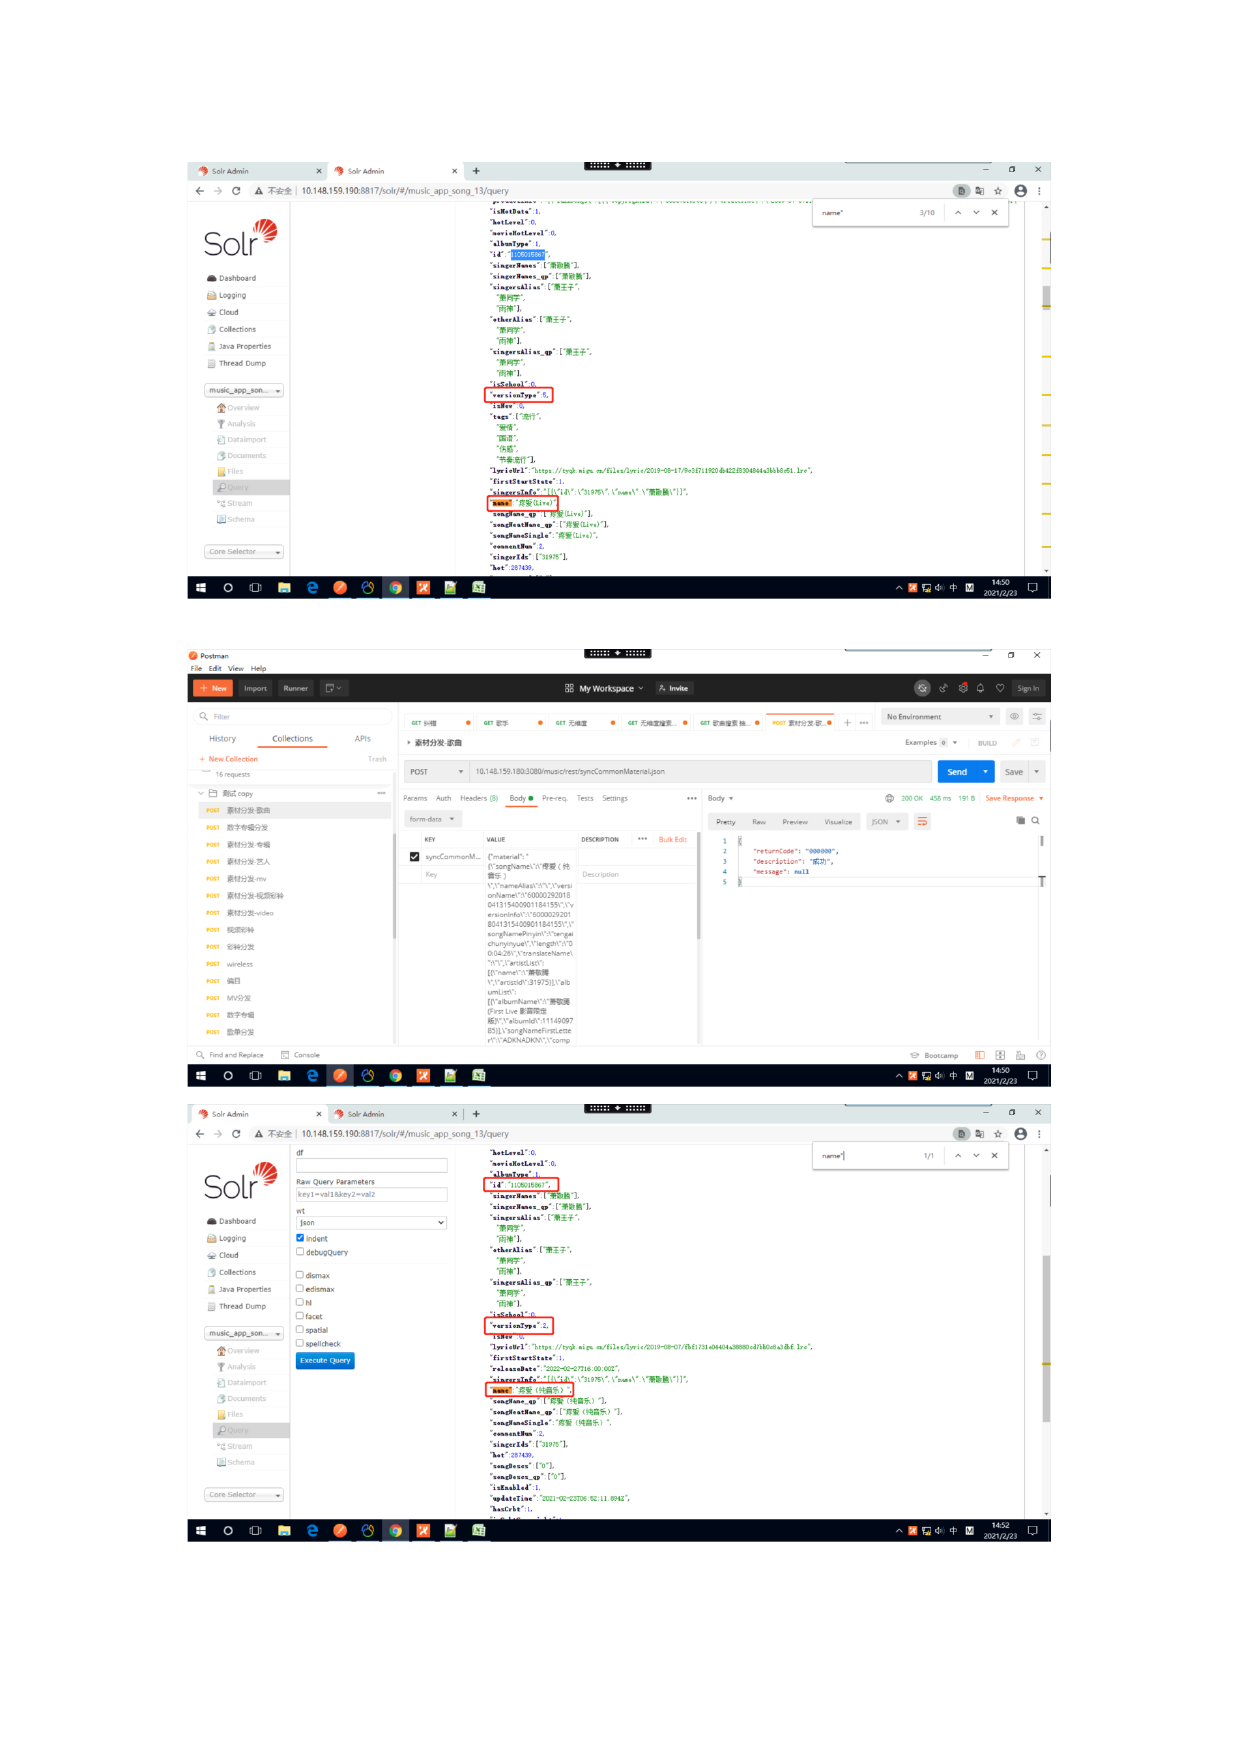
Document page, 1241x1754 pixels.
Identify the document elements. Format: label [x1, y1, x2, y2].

picture [187, 1104, 1051, 1542]
picture [187, 162, 1051, 599]
picture [187, 649, 1051, 1087]
